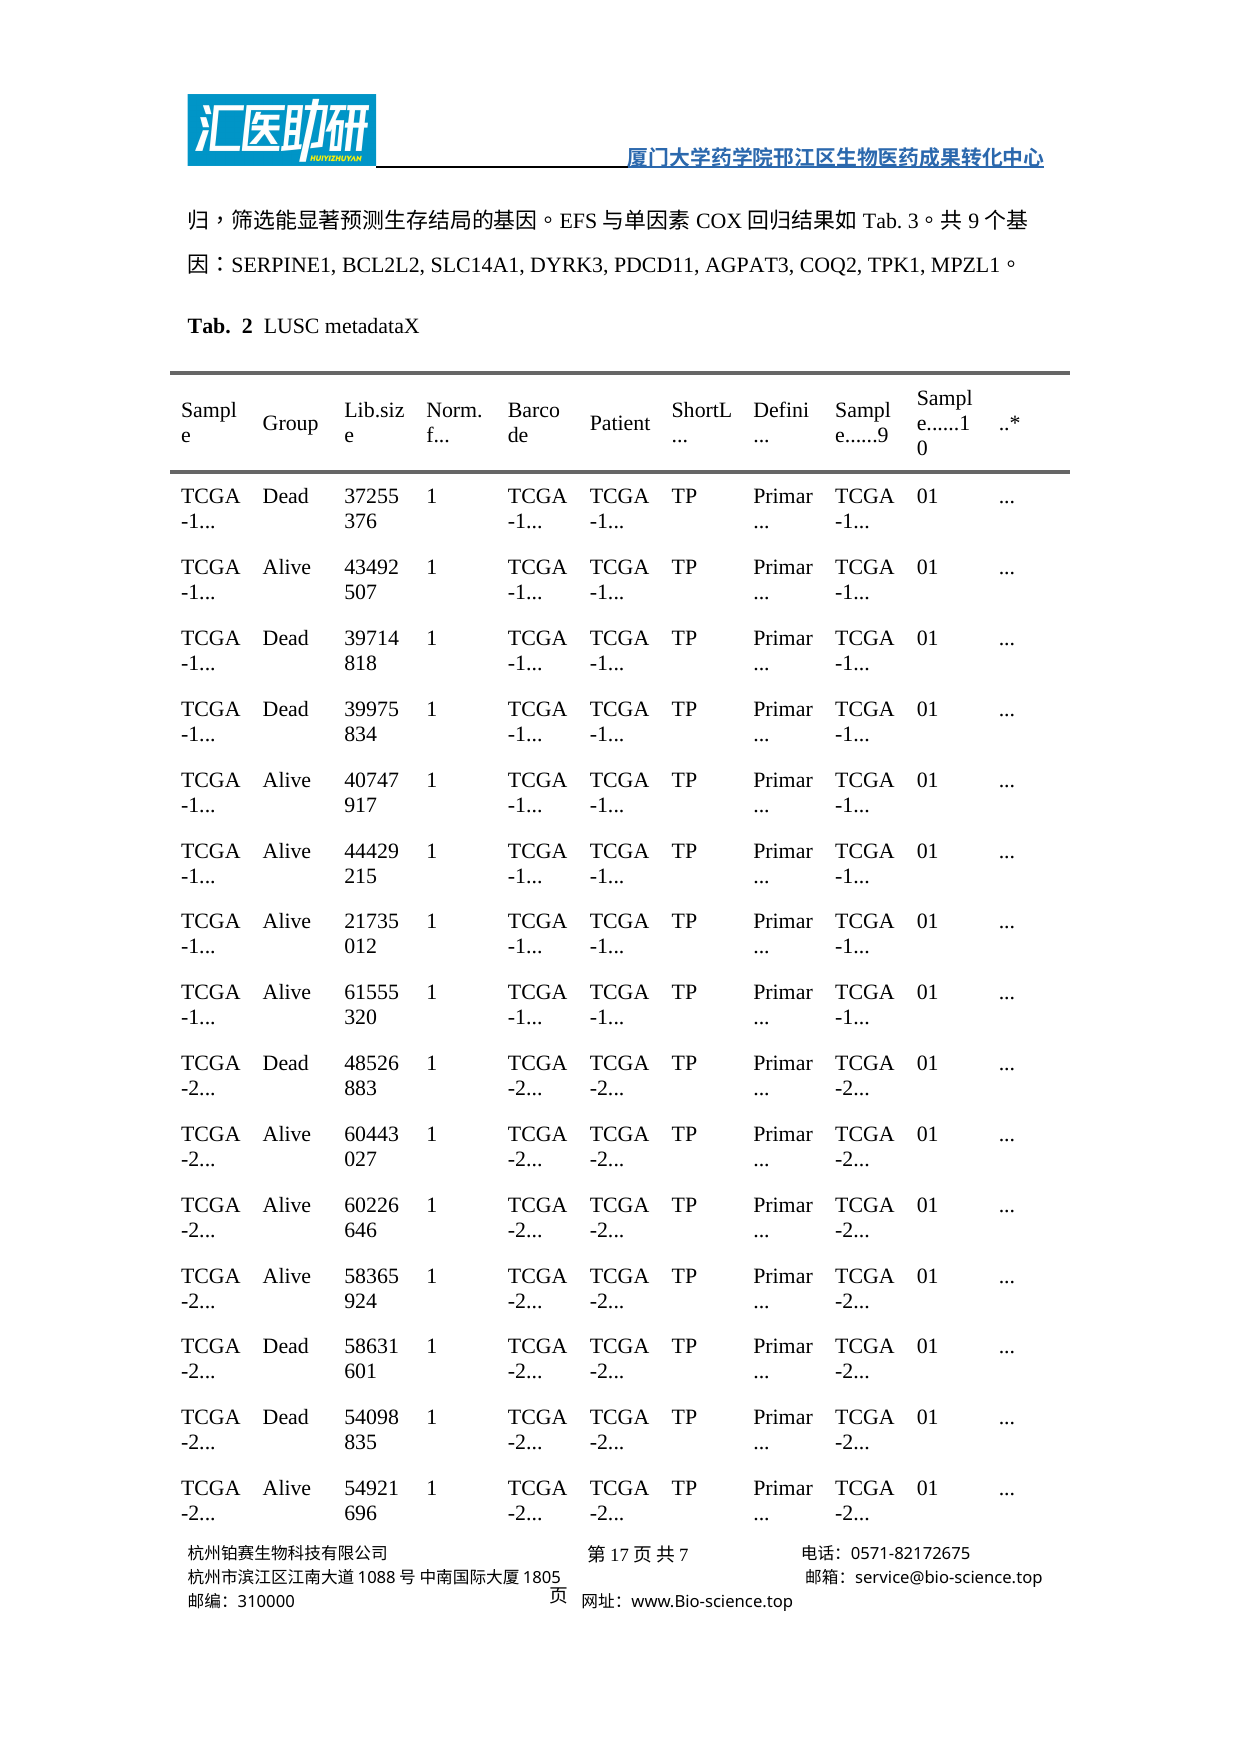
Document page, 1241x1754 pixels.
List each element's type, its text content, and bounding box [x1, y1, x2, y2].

table_cell TCGA-1... [497, 969, 579, 1040]
table_header Group [252, 375, 334, 470]
table_cell TP [661, 544, 743, 615]
table_cell TCGA-1... [497, 544, 579, 615]
table_cell 58365924 [334, 1253, 416, 1323]
table_cell TP [661, 757, 743, 828]
table_cell ... [988, 1465, 1070, 1536]
table_cell TCGA-2... [825, 1465, 906, 1536]
table_cell Primar... [743, 1324, 824, 1394]
table_cell 1 [416, 1253, 497, 1323]
picture [327, 106, 368, 150]
table_cell 58631601 [334, 1324, 416, 1394]
table_cell TCGA-2... [579, 1111, 661, 1182]
table_cell TCGA-1... [170, 544, 252, 615]
table_header ShortL... [661, 375, 743, 470]
table_cell Alive [252, 544, 334, 615]
table_cell ... [988, 969, 1070, 1040]
table_cell TP [661, 686, 743, 757]
table_cell TCGA-2... [497, 1465, 579, 1536]
table_cell Alive [252, 1182, 334, 1253]
table_cell Alive [252, 828, 334, 898]
table_cell TCGA-2... [170, 1253, 252, 1323]
table_cell ... [988, 615, 1070, 686]
table_cell TCGA-2... [497, 1394, 579, 1465]
table_cell TCGA-2... [170, 1040, 252, 1111]
table_cell 1 [416, 1465, 497, 1536]
table_cell ... [988, 686, 1070, 757]
table_cell TP [661, 1040, 743, 1111]
table_cell 1 [416, 899, 497, 969]
table_cell TCGA-2... [170, 1182, 252, 1253]
table_cell 1 [416, 544, 497, 615]
table_cell TCGA-1... [579, 899, 661, 969]
table_cell TCGA-2... [579, 1253, 661, 1323]
table_cell 1 [416, 474, 497, 544]
table_cell 54098835 [334, 1394, 416, 1465]
table_cell ... [988, 1111, 1070, 1182]
table_cell TCGA-2... [170, 1465, 252, 1536]
table_cell 43492507 [334, 544, 416, 615]
table_cell Alive [252, 899, 334, 969]
table_cell Primar... [743, 757, 824, 828]
table_header Sample......10 [906, 375, 988, 470]
table_cell Dead [252, 686, 334, 757]
table_cell TCGA-1... [579, 757, 661, 828]
table_cell TCGA-1... [170, 474, 252, 544]
table_cell TCGA-2... [497, 1111, 579, 1182]
table_header Lib.size [334, 375, 416, 470]
table_cell TCGA-1... [497, 686, 579, 757]
table_cell TCGA-2... [170, 1324, 252, 1394]
table_cell Alive [252, 1465, 334, 1536]
table_cell TCGA-1... [579, 544, 661, 615]
table_cell 1 [416, 1324, 497, 1394]
table_cell 01 [906, 544, 988, 615]
table_cell 01 [906, 1253, 988, 1323]
table_cell 1 [416, 828, 497, 898]
table_cell Alive [252, 757, 334, 828]
picture [204, 106, 210, 114]
table_cell ... [988, 474, 1070, 544]
table_cell TCGA-2... [497, 1182, 579, 1253]
table_cell 48526883 [334, 1040, 416, 1111]
table_header Sample [170, 375, 252, 470]
table_cell ... [988, 1394, 1070, 1465]
table_cell ... [988, 828, 1070, 898]
table_cell Primar... [743, 615, 824, 686]
table_cell ... [988, 1182, 1070, 1253]
picture [210, 106, 243, 150]
table_cell 01 [906, 1465, 988, 1536]
table_cell ... [988, 544, 1070, 615]
table_cell ... [988, 899, 1070, 969]
table_cell TCGA-1... [579, 474, 661, 544]
table_cell 1 [416, 1182, 497, 1253]
table_cell TCGA-1... [825, 544, 906, 615]
table_cell 54921696 [334, 1465, 416, 1536]
table_cell Primar... [743, 1394, 824, 1465]
table_cell TCGA-2... [825, 1040, 906, 1111]
table_cell TCGA-2... [170, 1111, 252, 1182]
table_cell TP [661, 615, 743, 686]
table_cell 01 [906, 1394, 988, 1465]
table_cell Dead [252, 474, 334, 544]
table_cell TCGA-2... [825, 1253, 906, 1323]
table_cell TCGA-1... [579, 686, 661, 757]
table_cell 1 [416, 1040, 497, 1111]
table_cell Primar... [743, 899, 824, 969]
table_cell TCGA-1... [825, 969, 906, 1040]
table_cell 40747917 [334, 757, 416, 828]
table_cell 01 [906, 474, 988, 544]
table_cell ... [988, 1040, 1070, 1111]
table_cell TP [661, 1111, 743, 1182]
table_cell 01 [906, 1182, 988, 1253]
table_cell TCGA-1... [497, 828, 579, 898]
table_cell TCGA-1... [579, 969, 661, 1040]
table_cell Primar... [743, 969, 824, 1040]
picture [282, 99, 327, 161]
table_cell Dead [252, 615, 334, 686]
table_cell 1 [416, 1111, 497, 1182]
table_cell TCGA-1... [170, 686, 252, 757]
table_cell TP [661, 828, 743, 898]
table_cell 01 [906, 1040, 988, 1111]
table_cell 01 [906, 899, 988, 969]
table_cell TCGA-2... [170, 1394, 252, 1465]
table_cell TCGA-1... [497, 757, 579, 828]
table_cell 01 [906, 686, 988, 757]
table_cell Alive [252, 1111, 334, 1182]
table_cell TP [661, 899, 743, 969]
table_cell TCGA-1... [170, 969, 252, 1040]
table_cell TP [661, 474, 743, 544]
table_cell TCGA-1... [497, 474, 579, 544]
table_cell TCGA-1... [170, 899, 252, 969]
table_cell TCGA-1... [825, 899, 906, 969]
table_cell 1 [416, 615, 497, 686]
table_cell Primar... [743, 474, 824, 544]
table_cell TCGA-2... [579, 1394, 661, 1465]
table_cell TCGA-1... [825, 474, 906, 544]
table_cell 1 [416, 686, 497, 757]
table_cell TCGA-1... [170, 828, 252, 898]
table_cell 44429215 [334, 828, 416, 898]
table_cell TCGA-1... [825, 615, 906, 686]
table_cell 61555320 [334, 969, 416, 1040]
table_cell TCGA-1... [497, 615, 579, 686]
table_cell TCGA-2... [497, 1040, 579, 1111]
table_cell 01 [906, 615, 988, 686]
table_cell TCGA-1... [497, 899, 579, 969]
table_cell Primar... [743, 1253, 824, 1323]
table_cell TCGA-1... [170, 757, 252, 828]
table_header Norm.f... [416, 375, 497, 470]
table_cell Alive [252, 1253, 334, 1323]
table_cell TCGA-2... [579, 1182, 661, 1253]
table_cell Primar... [743, 828, 824, 898]
table_cell TCGA-1... [579, 615, 661, 686]
table_cell 01 [906, 1324, 988, 1394]
table_cell Dead [252, 1394, 334, 1465]
table_cell Dead [252, 1040, 334, 1111]
table_cell ... [988, 1253, 1070, 1323]
table_cell Alive [252, 969, 334, 1040]
table_cell Primar... [743, 1182, 824, 1253]
table_cell TP [661, 1324, 743, 1394]
table_cell 01 [906, 1111, 988, 1182]
table_cell TCGA-2... [825, 1111, 906, 1182]
table_cell Primar... [743, 1465, 824, 1536]
table_cell 60226646 [334, 1182, 416, 1253]
table_cell 1 [416, 969, 497, 1040]
table_cell 37255376 [334, 474, 416, 544]
table_cell 01 [906, 757, 988, 828]
table_cell TP [661, 1182, 743, 1253]
table_cell TCGA-1... [825, 757, 906, 828]
table_header ..* [988, 375, 1070, 470]
table_cell TCGA-2... [825, 1394, 906, 1465]
table_cell 1 [416, 757, 497, 828]
table_cell TCGA-2... [497, 1253, 579, 1323]
table_cell ... [988, 1324, 1070, 1394]
table_cell 01 [906, 828, 988, 898]
table_cell 01 [906, 969, 988, 1040]
table_cell Primar... [743, 686, 824, 757]
table_header Barcode [497, 375, 579, 470]
table_cell 21735012 [334, 899, 416, 969]
table_header Sample......9 [825, 375, 906, 470]
table_cell Primar... [743, 544, 824, 615]
table_header Defini... [743, 375, 824, 470]
picture [243, 106, 284, 150]
table_cell TCGA-2... [579, 1465, 661, 1536]
table_cell 39975834 [334, 686, 416, 757]
table_cell 39714818 [334, 615, 416, 686]
table_cell TCGA-1... [825, 828, 906, 898]
table_header Patient [579, 375, 661, 470]
table_cell TCGA-2... [825, 1182, 906, 1253]
table_cell Dead [252, 1324, 334, 1394]
table_cell TCGA-2... [825, 1324, 906, 1394]
table_cell TP [661, 1394, 743, 1465]
table_cell TP [661, 969, 743, 1040]
table_cell 60443027 [334, 1111, 416, 1182]
table_cell TCGA-1... [825, 686, 906, 757]
picture [196, 131, 208, 150]
table_cell Primar... [743, 1111, 824, 1182]
table_cell TP [661, 1465, 743, 1536]
table_cell TCGA-1... [170, 615, 252, 686]
table_cell ... [988, 757, 1070, 828]
table_cell 1 [416, 1394, 497, 1465]
table_cell TCGA-2... [497, 1324, 579, 1394]
picture [201, 118, 208, 127]
table_cell TCGA-2... [579, 1324, 661, 1394]
table_cell TCGA-2... [579, 1040, 661, 1111]
table_cell TCGA-1... [579, 828, 661, 898]
table_cell TP [661, 1253, 743, 1323]
table_cell Primar... [743, 1040, 824, 1111]
